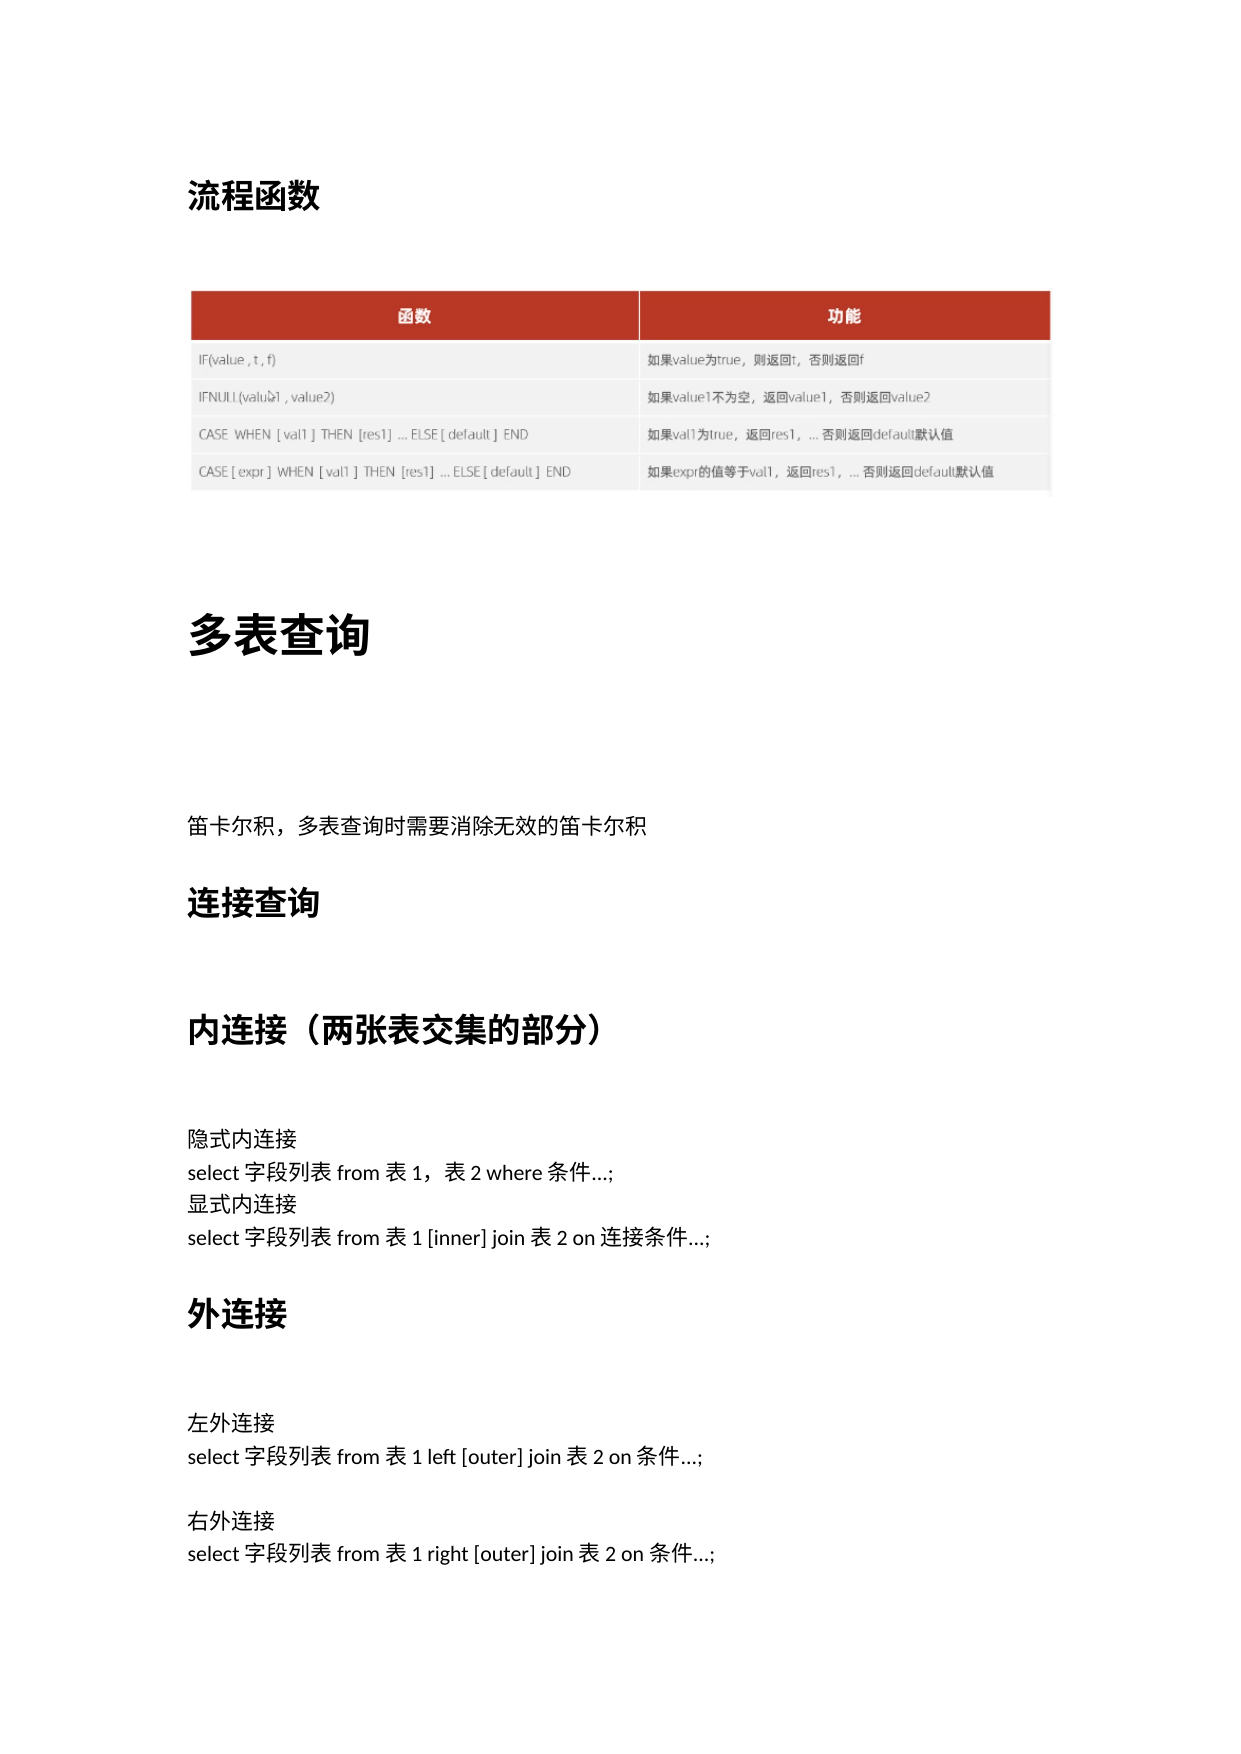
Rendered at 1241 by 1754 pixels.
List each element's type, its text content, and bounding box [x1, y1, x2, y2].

text select 字段列表 from 表1，表2 where 条件...; [187, 1154, 1053, 1187]
subtitle 内连接（两张表交集的部分） [187, 995, 1053, 1060]
subtitle 多表查询 [187, 584, 1053, 682]
subtitle 流程函数 [187, 162, 1053, 227]
text select 字段列表 from 表1 [inner] join 表2 on 连接条件...; [187, 1219, 1053, 1252]
text 笛卡尔积，多表查询时需要消除无效的笛卡尔积 [187, 809, 1053, 841]
picture [187, 288, 1053, 497]
text select 字段列表 from 表1 right [outer] join 表2 on 条件...; [187, 1536, 1053, 1568]
text 右外连接 [187, 1503, 1053, 1536]
text select 字段列表 from 表1 left [outer] join 表2 on 条件...; [187, 1438, 1053, 1471]
subtitle 连接查询 [187, 868, 1053, 933]
text 左外连接 [187, 1406, 1053, 1438]
text 显式内连接 [187, 1187, 1053, 1219]
text 隐式内连接 [187, 1122, 1053, 1154]
subtitle 外连接 [187, 1279, 1053, 1344]
